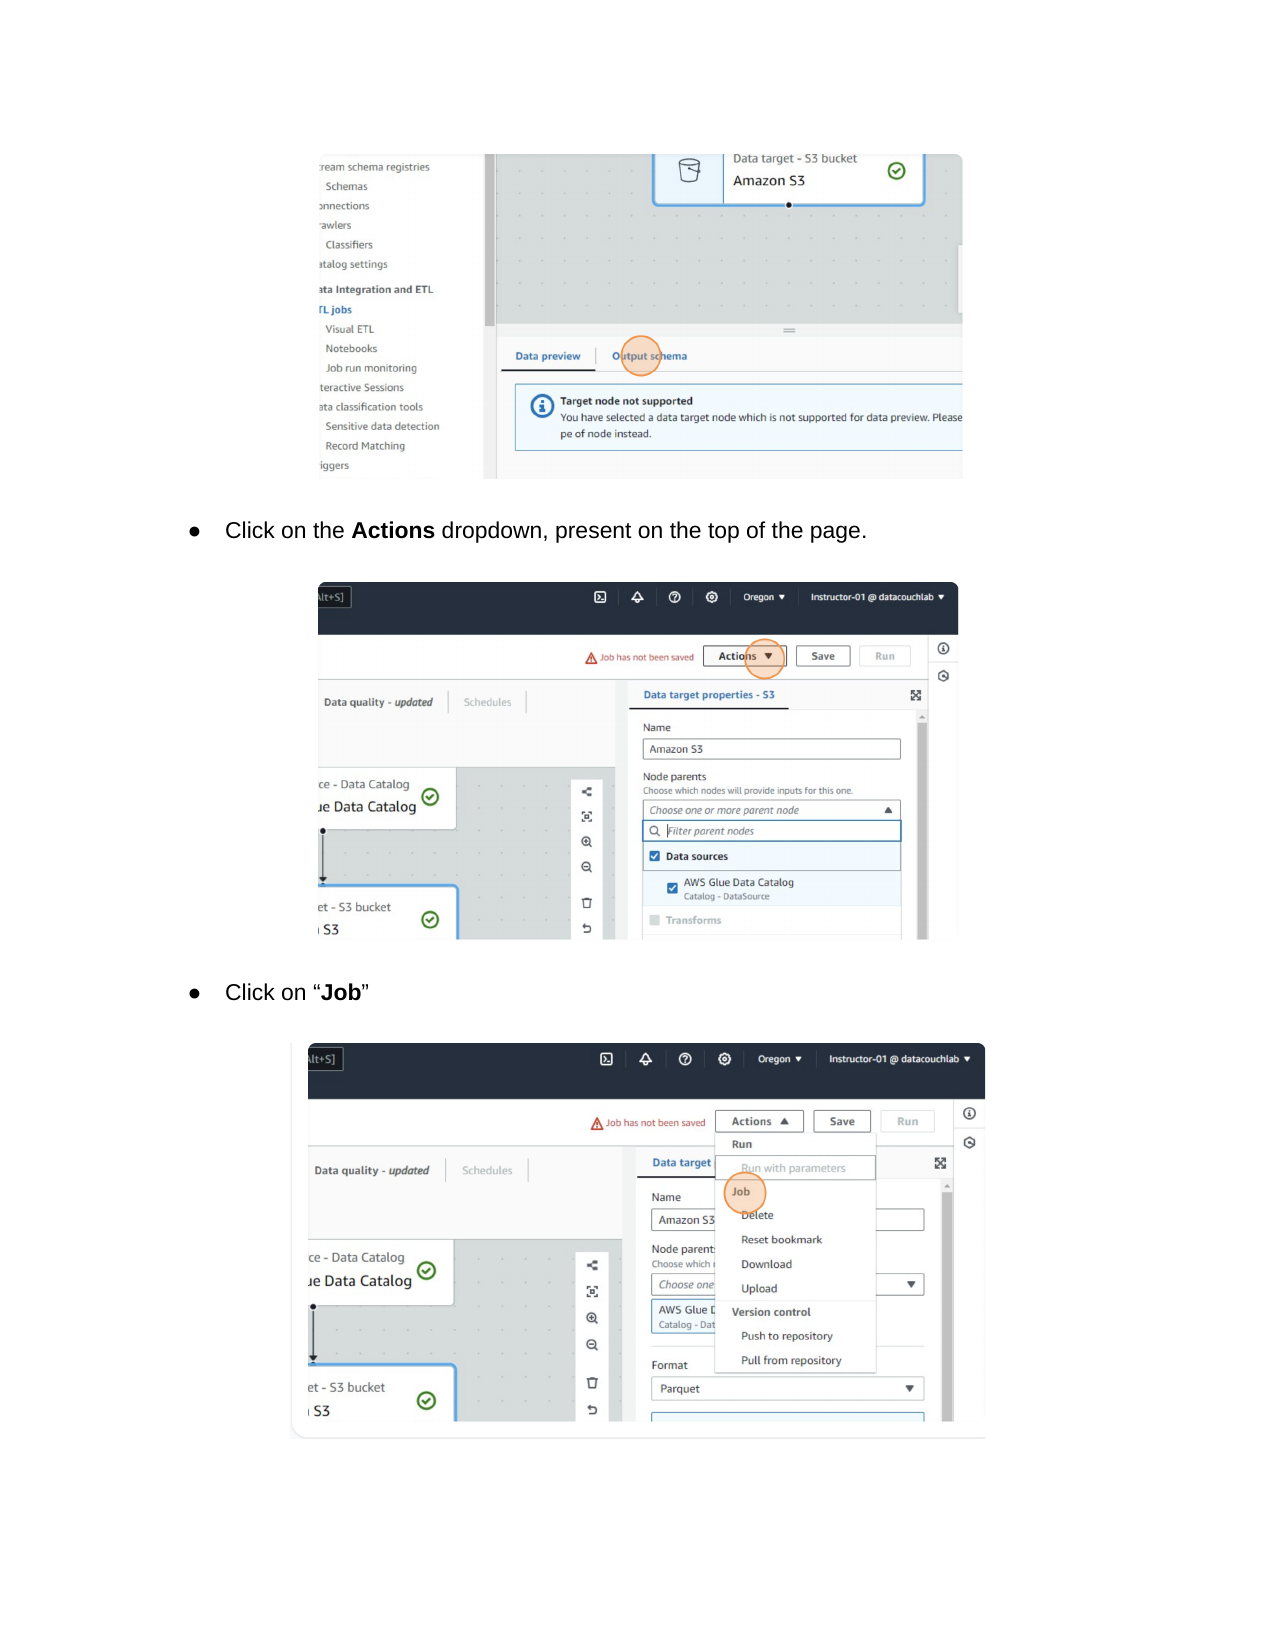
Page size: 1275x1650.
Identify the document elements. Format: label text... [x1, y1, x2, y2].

picture [308, 150, 967, 479]
picture [289, 1043, 986, 1439]
list Click on “Job” [187, 978, 1125, 1005]
list Click on the Actions dropdown, present on the top of the page. [187, 517, 1125, 543]
picture [316, 581, 959, 941]
